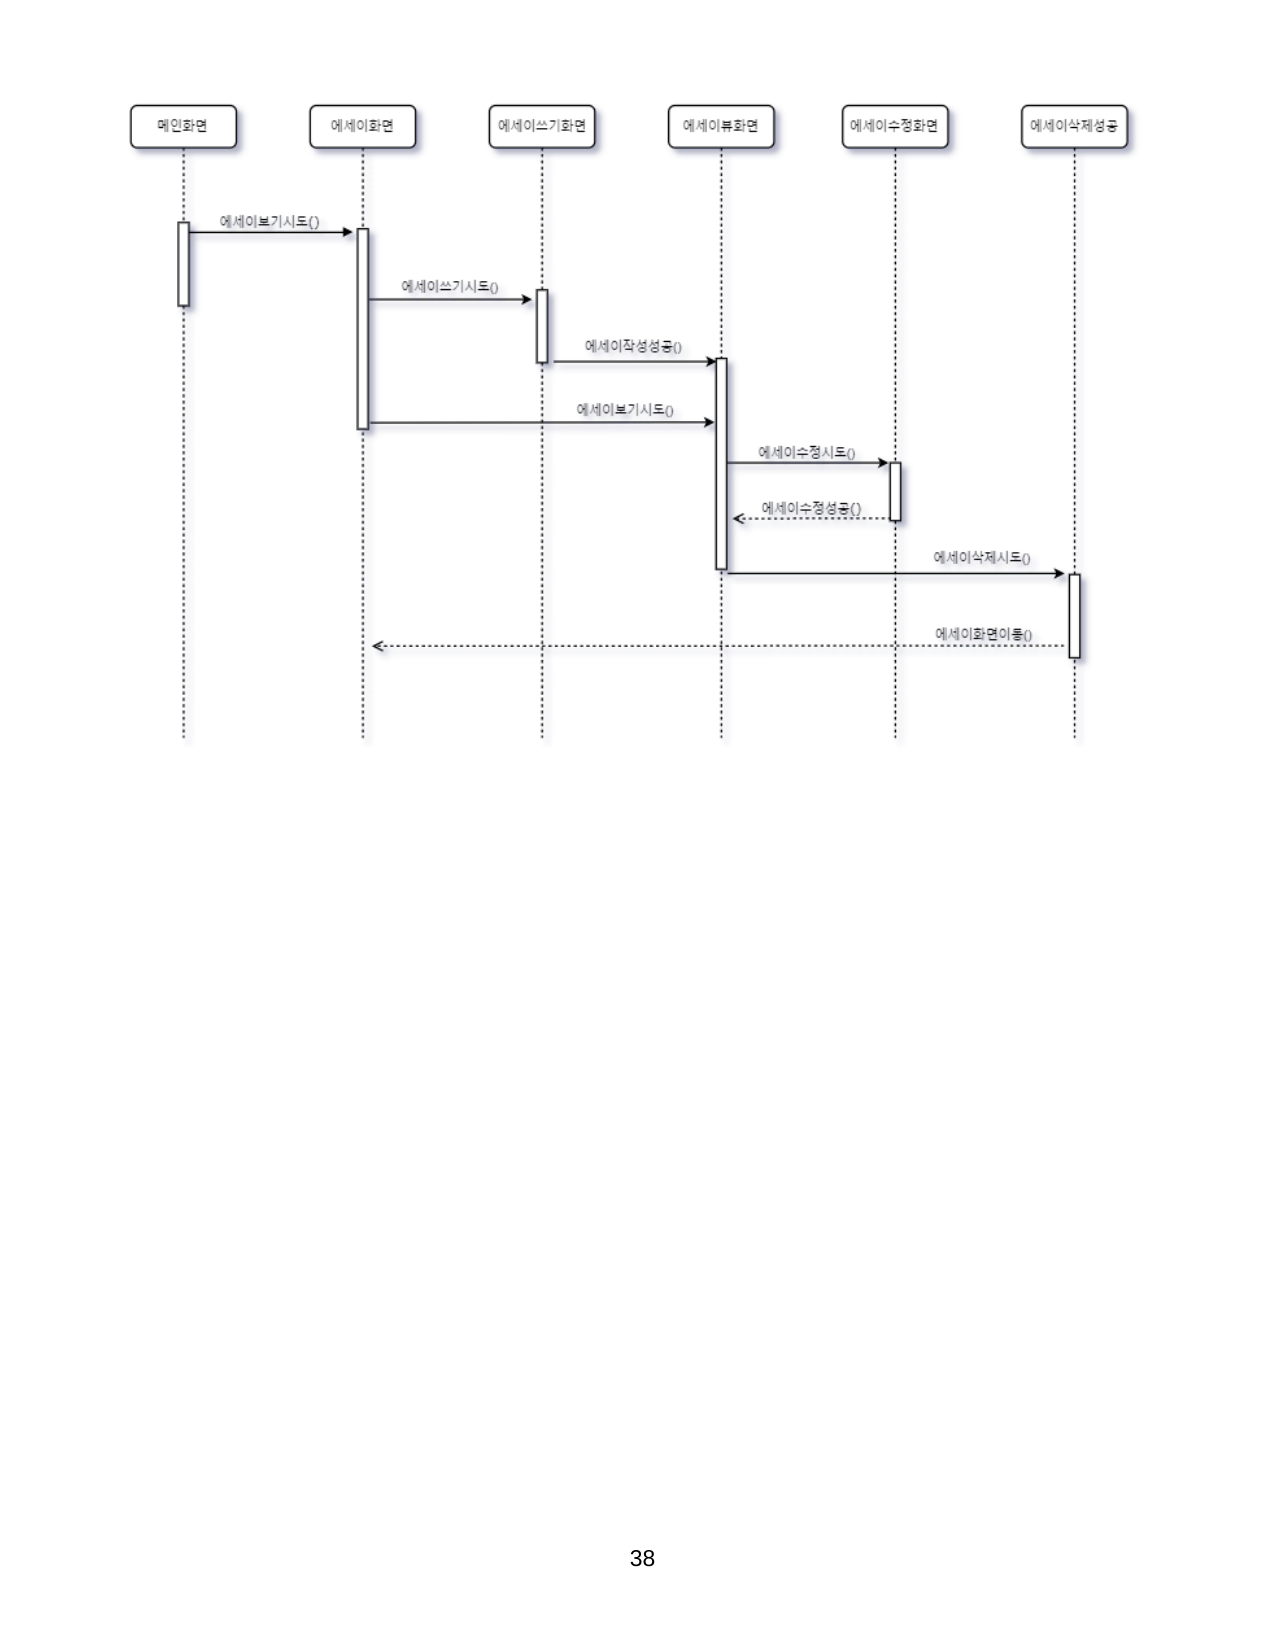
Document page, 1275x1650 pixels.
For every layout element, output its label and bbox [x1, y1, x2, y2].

picture [58, 44, 1226, 813]
